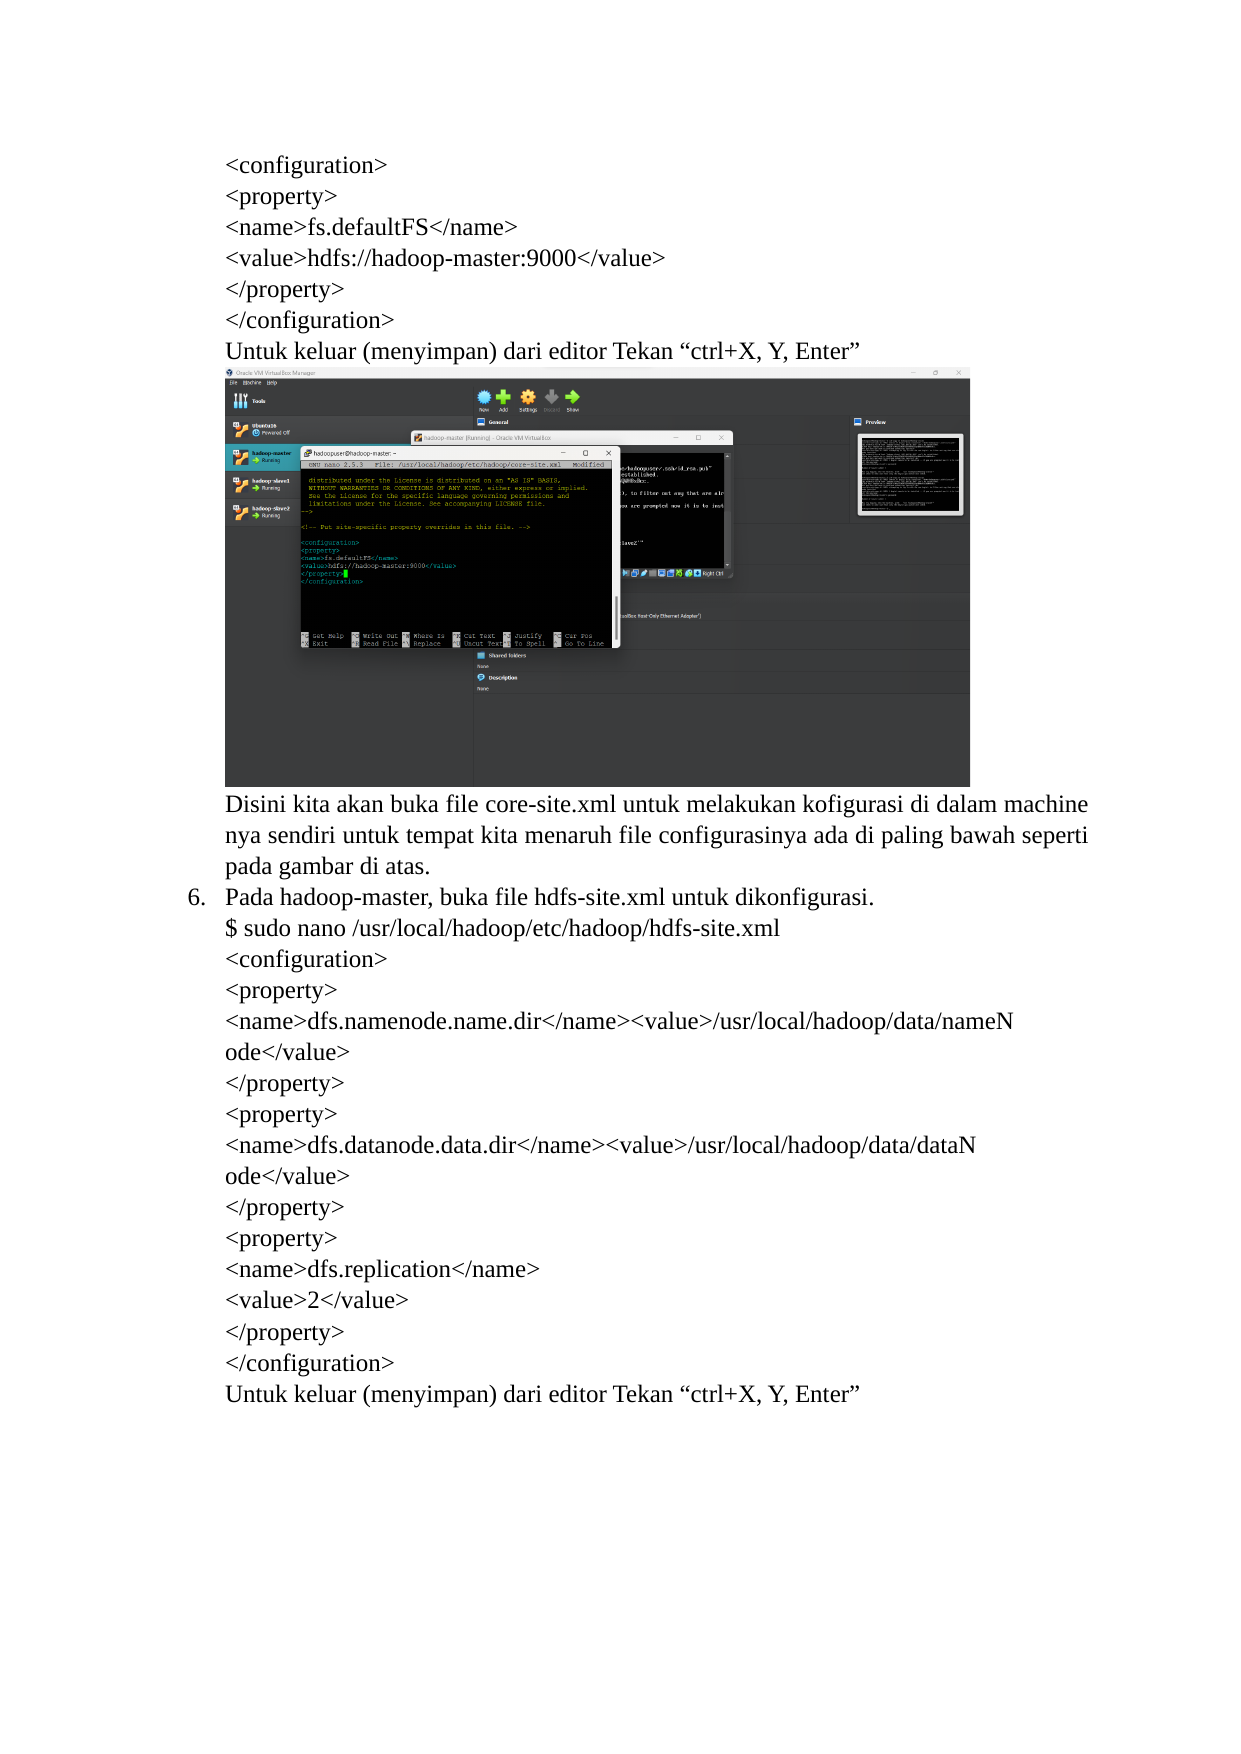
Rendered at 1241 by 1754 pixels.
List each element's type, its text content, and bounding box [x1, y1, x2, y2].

list <property> [225, 181, 1090, 210]
list <value>hdfs://hadoop-master:9000</value> [225, 243, 1090, 272]
list Pada hadoop-master, buka file hdfs-site.xml untuk dikonfigurasi. [187, 882, 1090, 911]
list ode</value> [225, 1037, 1090, 1066]
list </property> [225, 1068, 1090, 1097]
list <configuration> [225, 150, 1090, 179]
list <property> [225, 975, 1090, 1004]
list <name>fs.defaultFS</name> [225, 212, 1090, 241]
list <property> [225, 1099, 1090, 1128]
list </property> [225, 1317, 1090, 1345]
list <name>dfs.replication</name> [225, 1254, 1090, 1283]
list <property> [225, 1223, 1090, 1252]
list </configuration> [225, 305, 1090, 334]
list <value>2</value> [225, 1286, 1090, 1314]
list Disini kita akan buka file core-site.xml untuk melakukan kofigurasi di dalam machine nya sendiri untuk tempat kita menaruh file configurasinya ada di paling bawah seperti pada gambar di atas. [225, 789, 1090, 880]
list </configuration> [225, 1348, 1090, 1376]
list <name>dfs.namenode.name.dir</name><value>/usr/local/hadoop/data/nameN [225, 1006, 1090, 1035]
picture [225, 367, 971, 787]
list <name>dfs.datanode.data.dir</name><value>/usr/local/hadoop/data/dataN [225, 1130, 1090, 1159]
list </property> [225, 274, 1090, 303]
list <configuration> [225, 944, 1090, 973]
list </property> [225, 1192, 1090, 1221]
list Untuk keluar (menyimpan) dari editor Tekan “ctrl+X, Y, Enter” [225, 1379, 1090, 1407]
list $ sudo nano /usr/local/hadoop/etc/hadoop/hdfs-site.xml [225, 913, 1090, 942]
list Untuk keluar (menyimpan) dari editor Tekan “ctrl+X, Y, Enter” [225, 336, 1090, 365]
list ode</value> [225, 1161, 1090, 1190]
